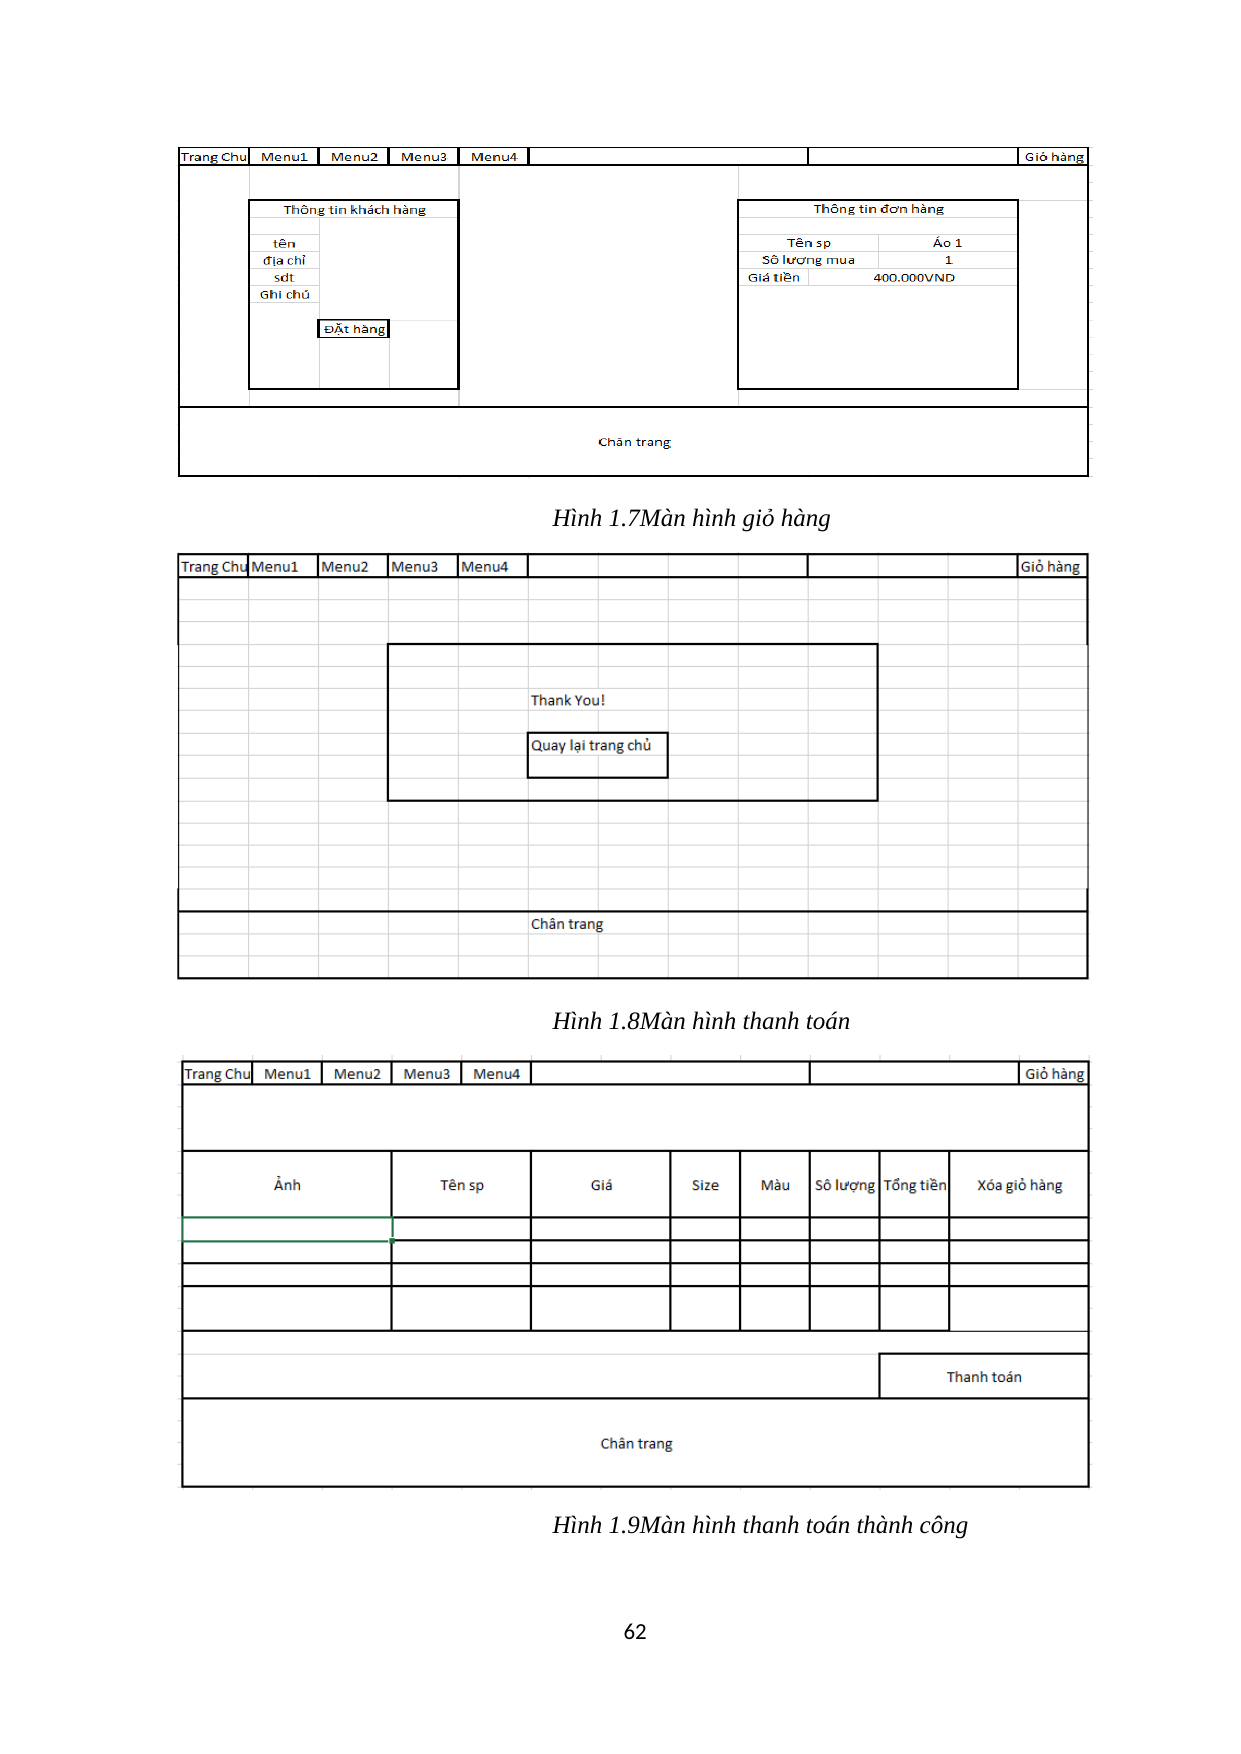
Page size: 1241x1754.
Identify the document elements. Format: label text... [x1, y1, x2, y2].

picture [177, 552, 1093, 986]
text Hình 1.9Màn hình thanh toán thành công [177, 1511, 1092, 1539]
text Hình 1.8Màn hình thanh toán [552, 1006, 1092, 1035]
picture [177, 147, 1093, 483]
text Hình 1.7Màn hình giỏ hàng [477, 503, 1092, 532]
picture [177, 1055, 1093, 1490]
